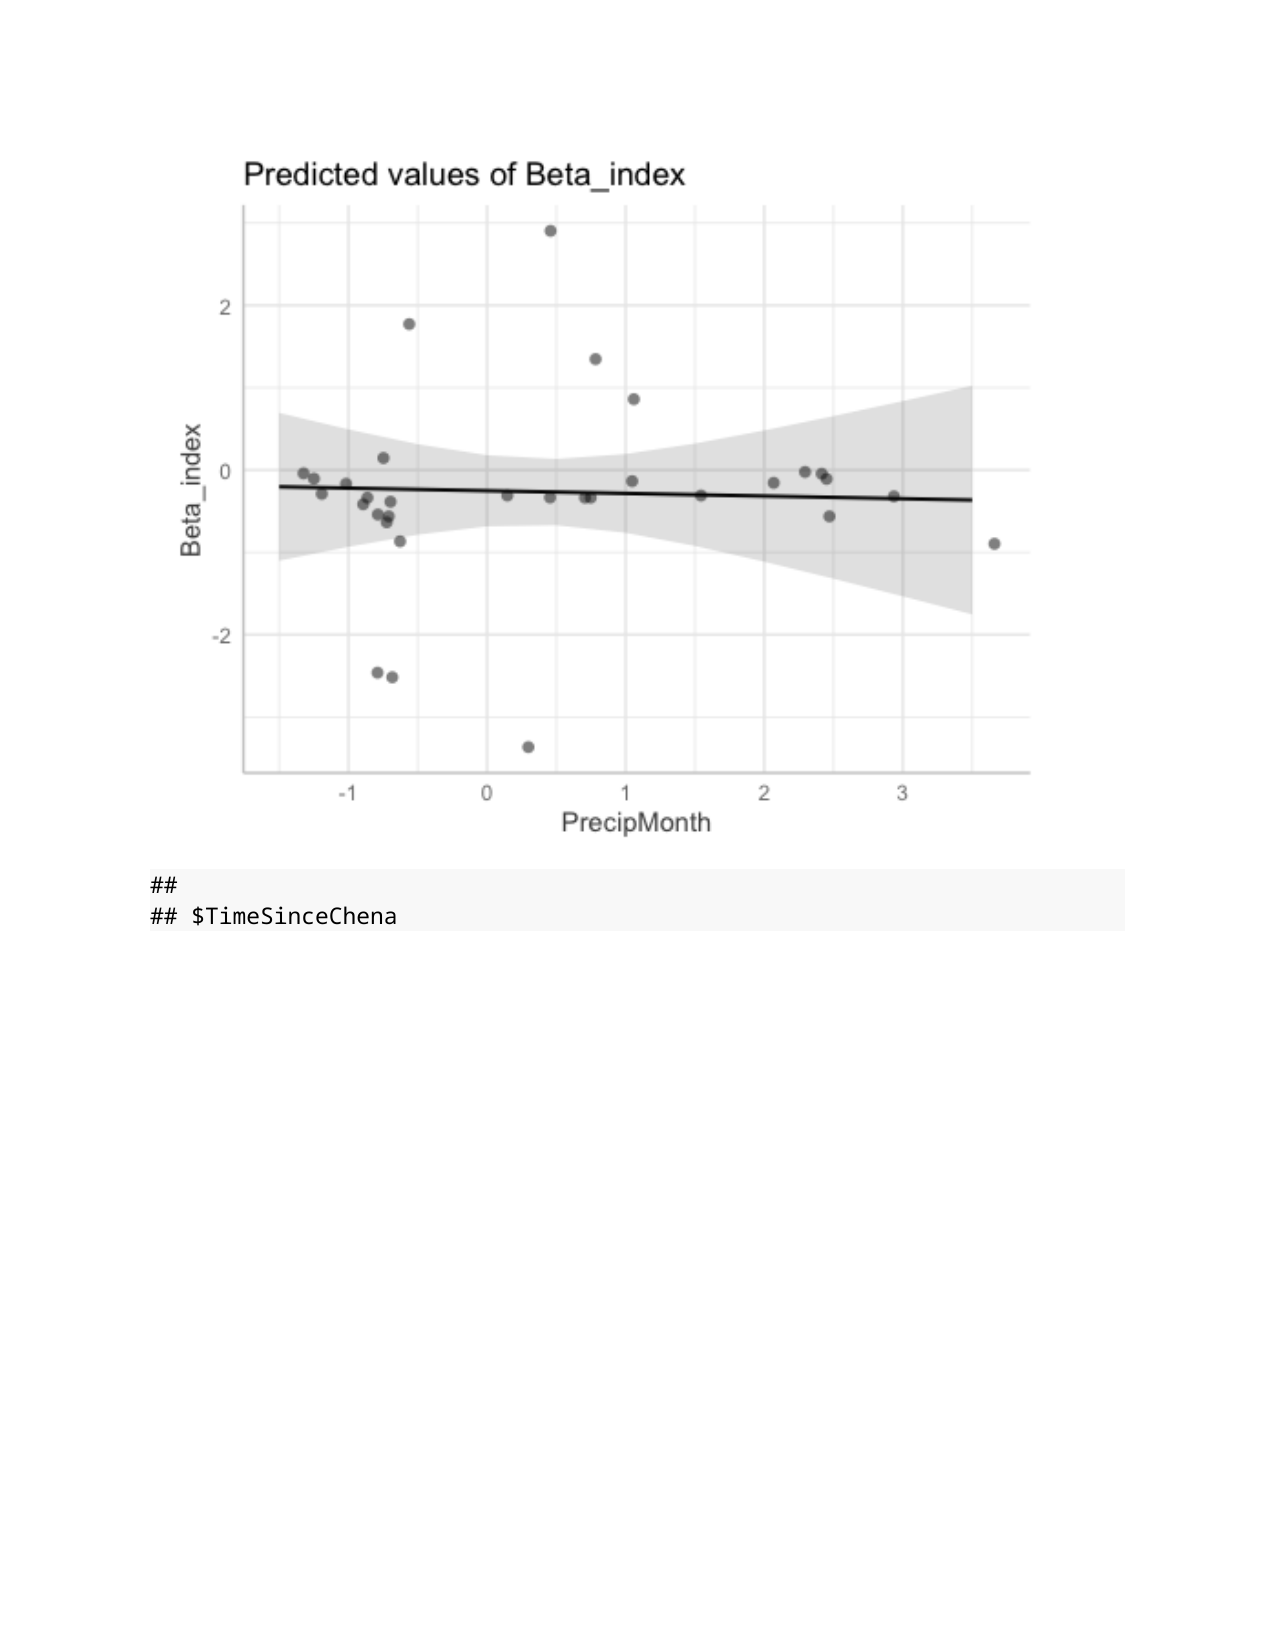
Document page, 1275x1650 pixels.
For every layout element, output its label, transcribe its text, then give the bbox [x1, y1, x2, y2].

text ## ## $TimeSinceChena [150, 869, 1125, 931]
picture [168, 150, 1044, 850]
